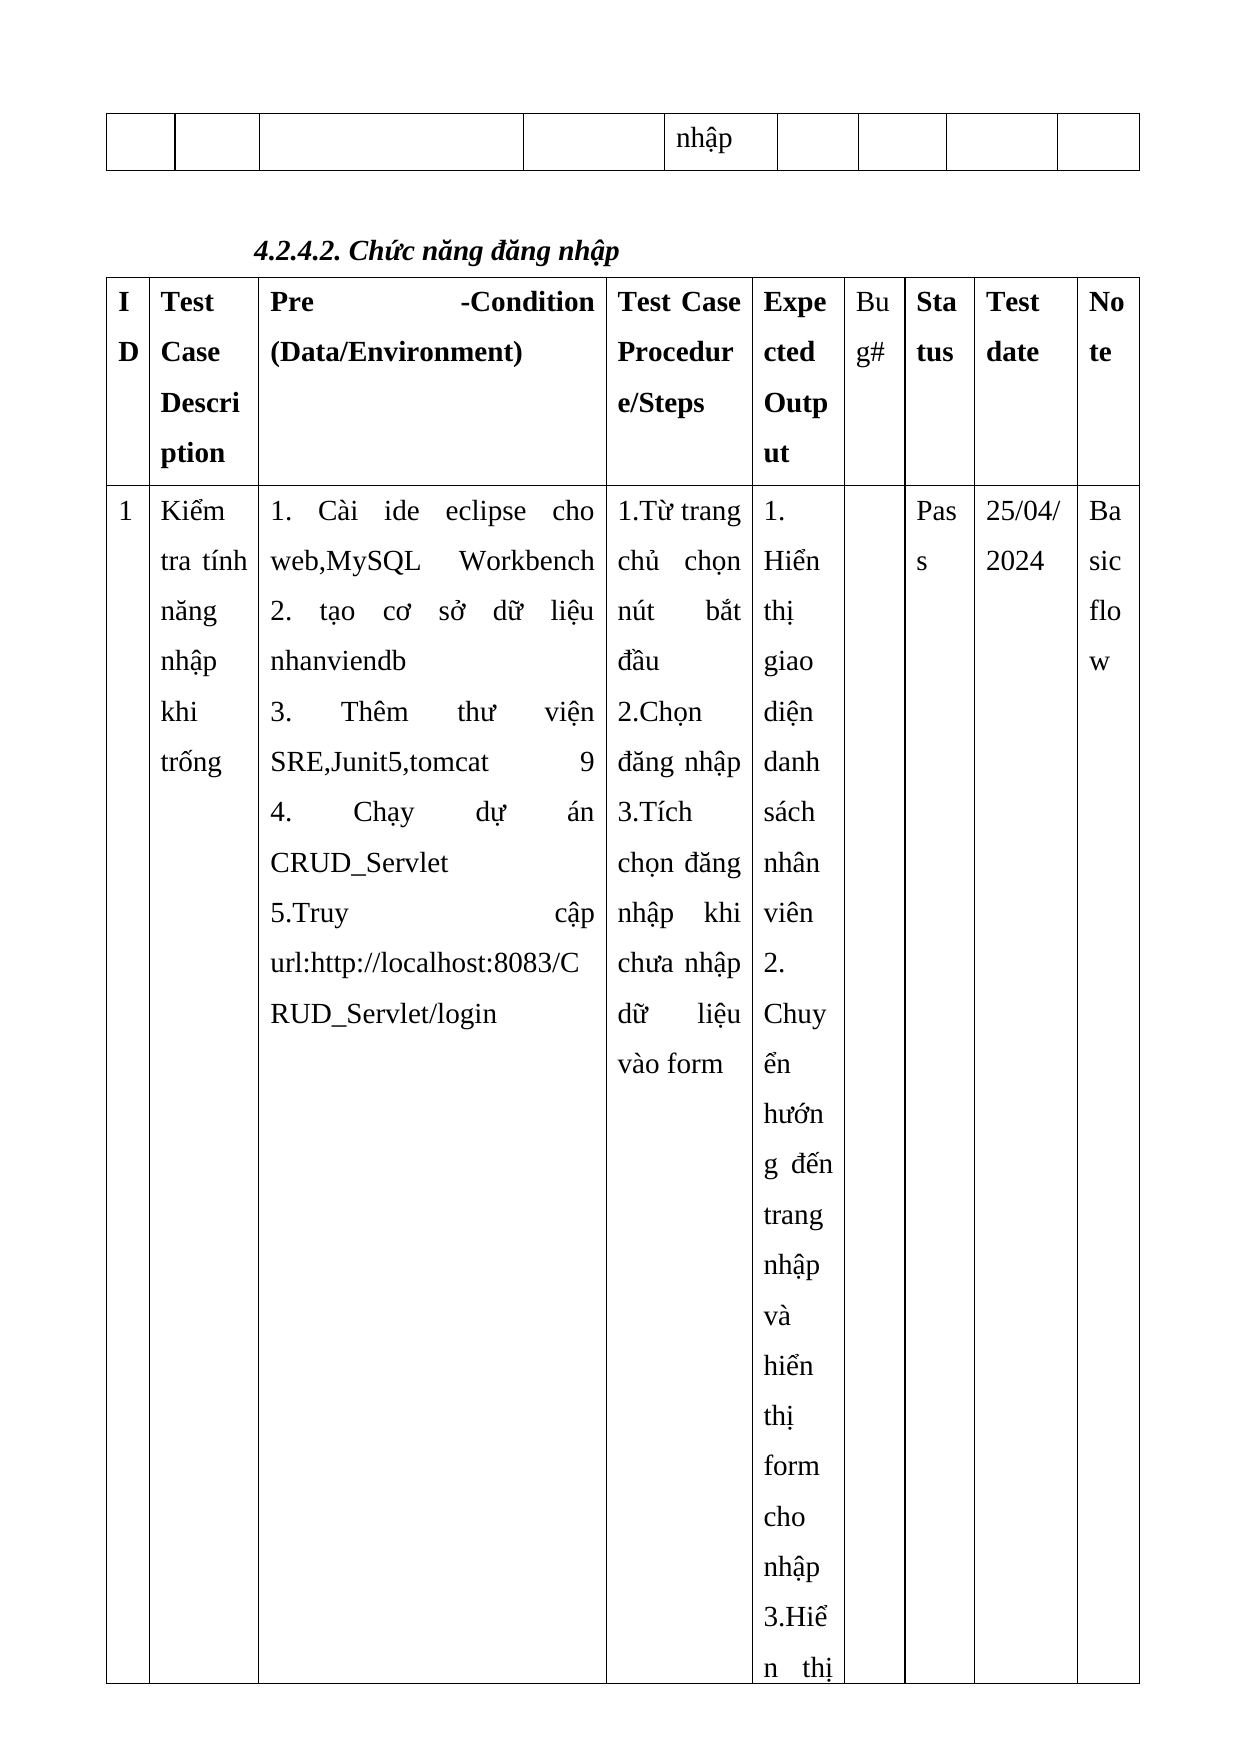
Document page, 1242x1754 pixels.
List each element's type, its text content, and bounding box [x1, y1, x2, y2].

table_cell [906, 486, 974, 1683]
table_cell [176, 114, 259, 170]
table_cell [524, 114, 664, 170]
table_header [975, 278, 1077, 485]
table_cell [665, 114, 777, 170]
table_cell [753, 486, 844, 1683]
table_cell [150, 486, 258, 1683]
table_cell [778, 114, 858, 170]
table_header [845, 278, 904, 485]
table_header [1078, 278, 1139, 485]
subtitle Chức năng đăng nhập [254, 233, 1140, 267]
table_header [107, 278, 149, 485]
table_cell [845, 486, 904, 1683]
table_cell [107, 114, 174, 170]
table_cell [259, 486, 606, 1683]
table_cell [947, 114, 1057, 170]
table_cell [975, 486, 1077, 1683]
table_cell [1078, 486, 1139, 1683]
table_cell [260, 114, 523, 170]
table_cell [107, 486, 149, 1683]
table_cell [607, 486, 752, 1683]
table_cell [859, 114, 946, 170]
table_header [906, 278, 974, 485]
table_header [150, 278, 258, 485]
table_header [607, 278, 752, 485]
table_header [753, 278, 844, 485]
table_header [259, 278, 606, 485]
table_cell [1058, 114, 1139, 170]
